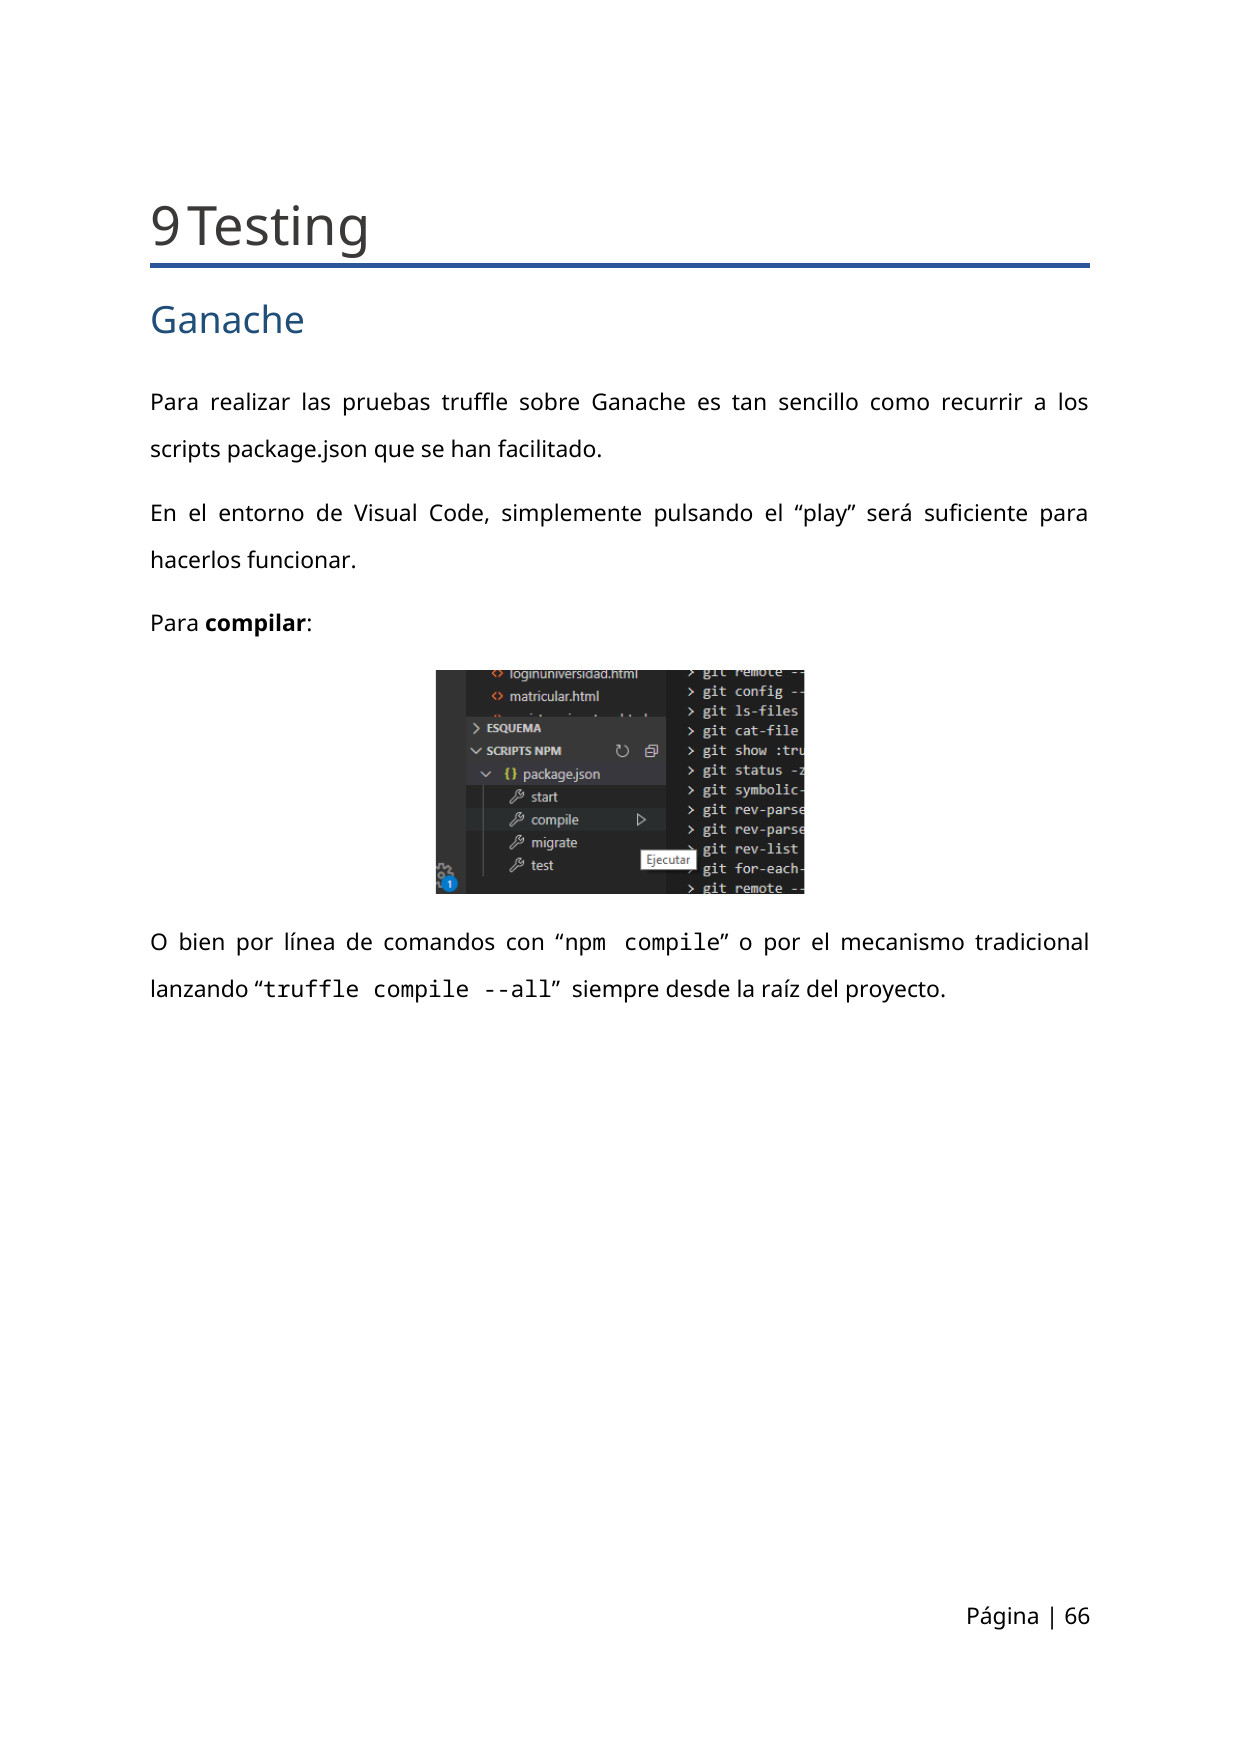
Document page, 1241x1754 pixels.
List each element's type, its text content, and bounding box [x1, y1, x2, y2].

picture [435, 670, 805, 894]
text Para realizar las pruebas truffle sobre Ganache es tan sencillo como recurrir a los scripts package.json que se han facilitado. [150, 386, 1090, 464]
text O bien por línea de comandos con “npm compile” o por el mecanismo tradicional lanzando “truffle compile --all” siempre desde la raíz del proyecto. [150, 926, 1090, 1004]
text En el entorno de Visual Code, simplemente pulsando el “play” será suficiente para hacerlos funcionar. [150, 497, 1090, 575]
subtitle Ganache [150, 293, 1090, 344]
subtitle Testing [150, 187, 1090, 263]
text Para compilar: [150, 607, 1090, 638]
